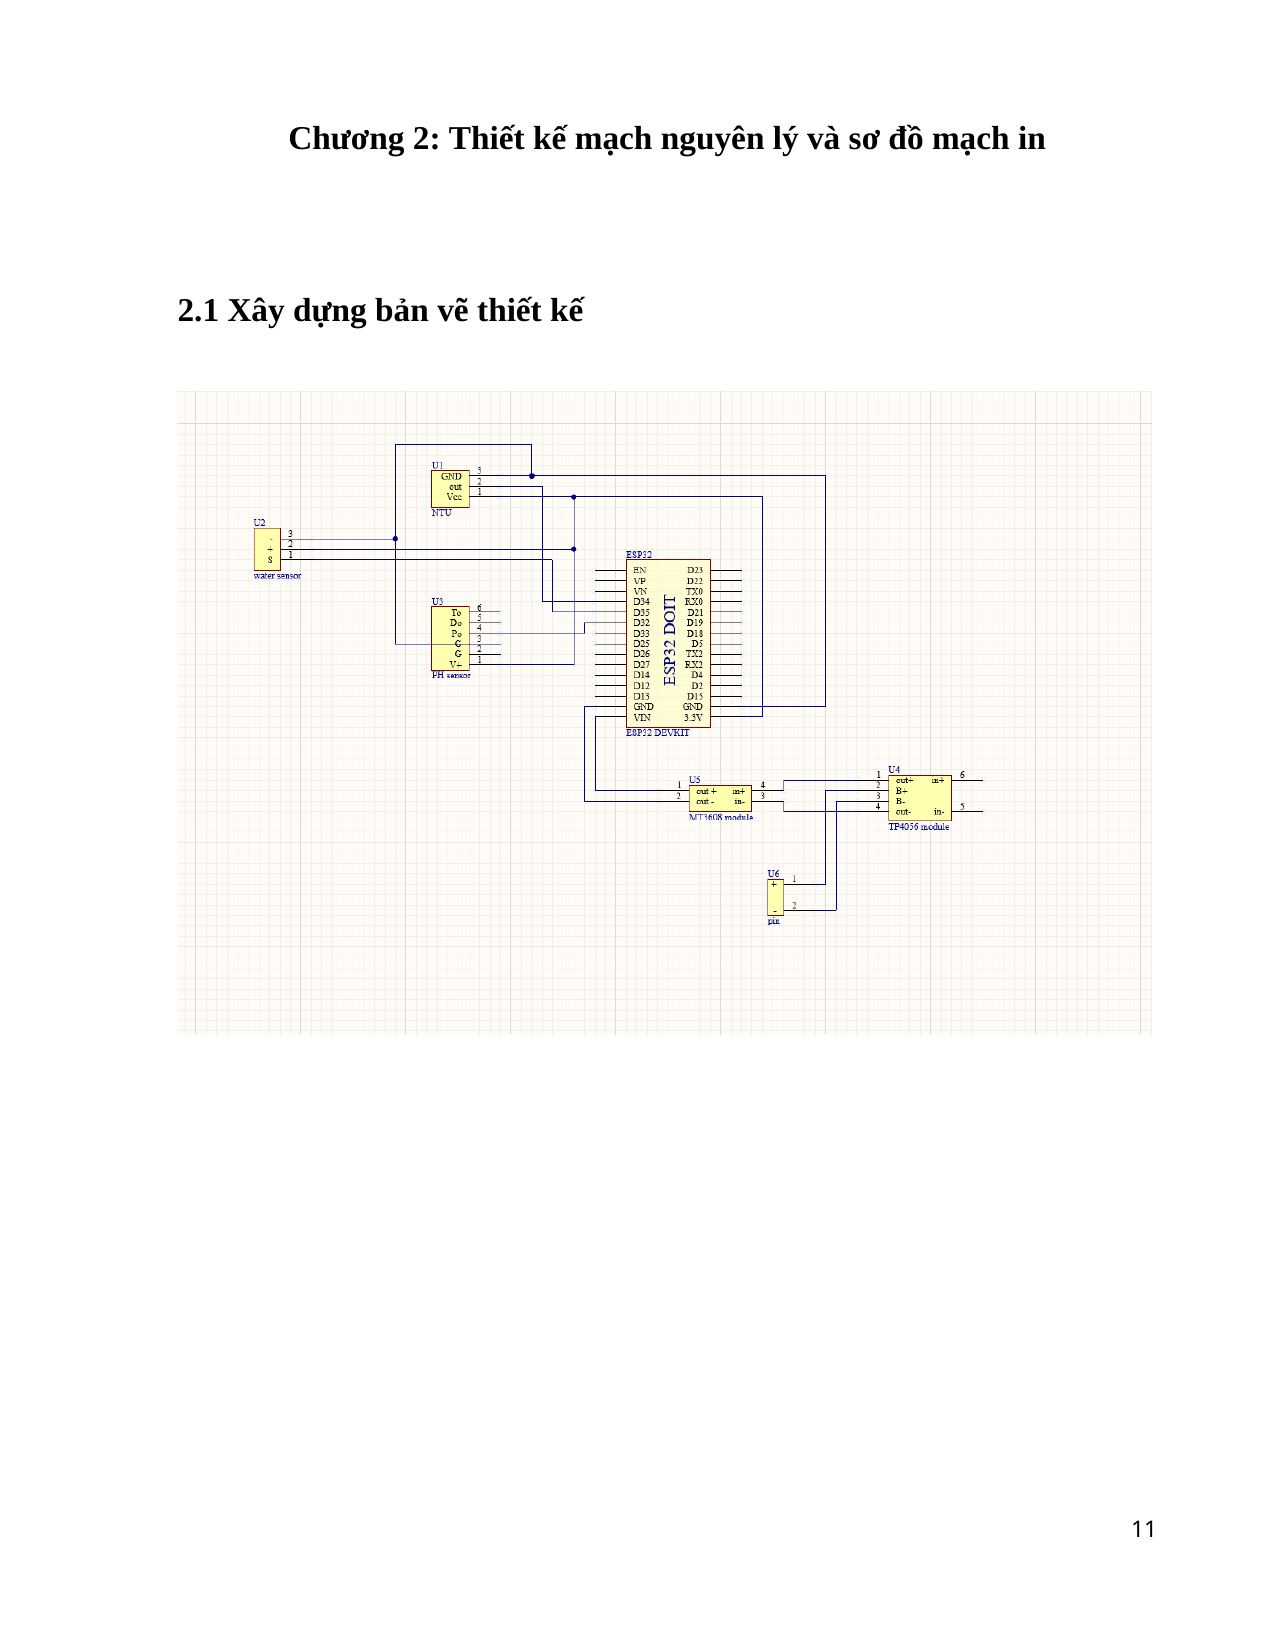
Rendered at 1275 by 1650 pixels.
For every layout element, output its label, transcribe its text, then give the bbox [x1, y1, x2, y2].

text Chương 2: Thiết kế mạch nguyên lý và sơ đồ mạch in [177, 118, 1157, 156]
text 2.1 Xây dựng bản vẽ thiết kế [177, 291, 1157, 329]
picture [177, 391, 1153, 1035]
